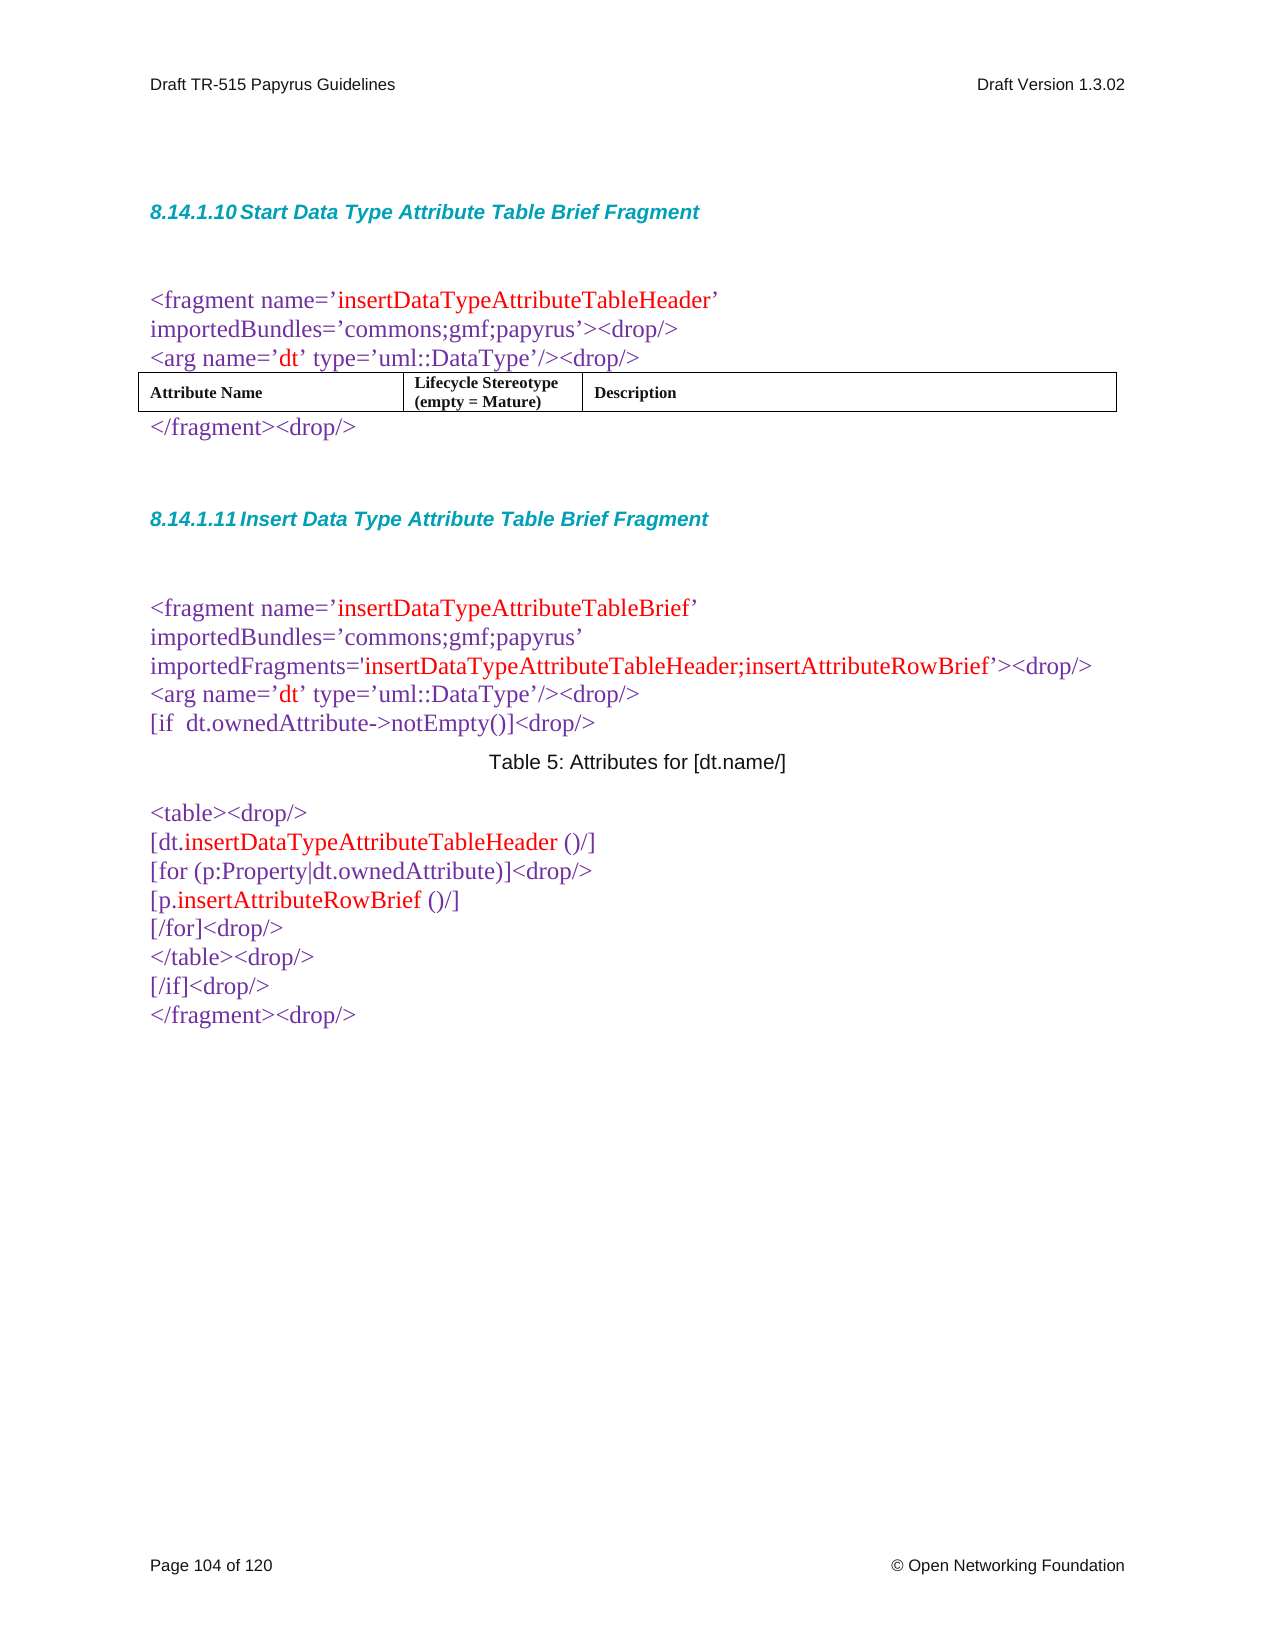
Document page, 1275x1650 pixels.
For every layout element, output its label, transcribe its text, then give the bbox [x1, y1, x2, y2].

text [/for]<drop/> [150, 913, 1125, 942]
table_header Lifecycle Stereotype (empty = Mature) [404, 373, 582, 411]
table_header Description [583, 373, 1116, 411]
text </fragment><drop/> [150, 412, 1125, 441]
text <fragment name=’insertDataTypeAttributeTableBrief’ importedBundles=’commons;gmf;papyrus’ importedFragments='insertDataTypeAttributeTableHeader;insertAttributeRowBrief’><drop/> <arg name=’dt’ type=’uml::DataType’/><drop/> [if dt.ownedAttribute->notEmpty()]<drop/> [150, 593, 1125, 737]
subtitle Start Data Type Attribute Table Brief Fragment [150, 199, 1125, 223]
text [dt.insertDataTypeAttributeTableHeader ()/] [150, 827, 1125, 856]
text <table><drop/> [150, 798, 1125, 827]
text [for (p:Property|dt.ownedAttribute)]<drop/> [150, 856, 1125, 885]
text </table><drop/> [150, 942, 1125, 971]
text [/if]<drop/> [150, 971, 1125, 1000]
text <fragment name=’insertDataTypeAttributeTableHeader’ importedBundles=’commons;gmf;papyrus’><drop/> <arg name=’dt’ type=’uml::DataType’/><drop/> [150, 286, 1125, 372]
text Table 5: Attributes for [dt.name/] [150, 749, 1125, 773]
subtitle Insert Data Type Attribute Table Brief Fragment [150, 507, 1125, 531]
table_header Attribute Name [139, 373, 403, 411]
text [p.insertAttributeRowBrief ()/] [150, 885, 1125, 913]
text </fragment><drop/> [150, 1000, 1125, 1028]
